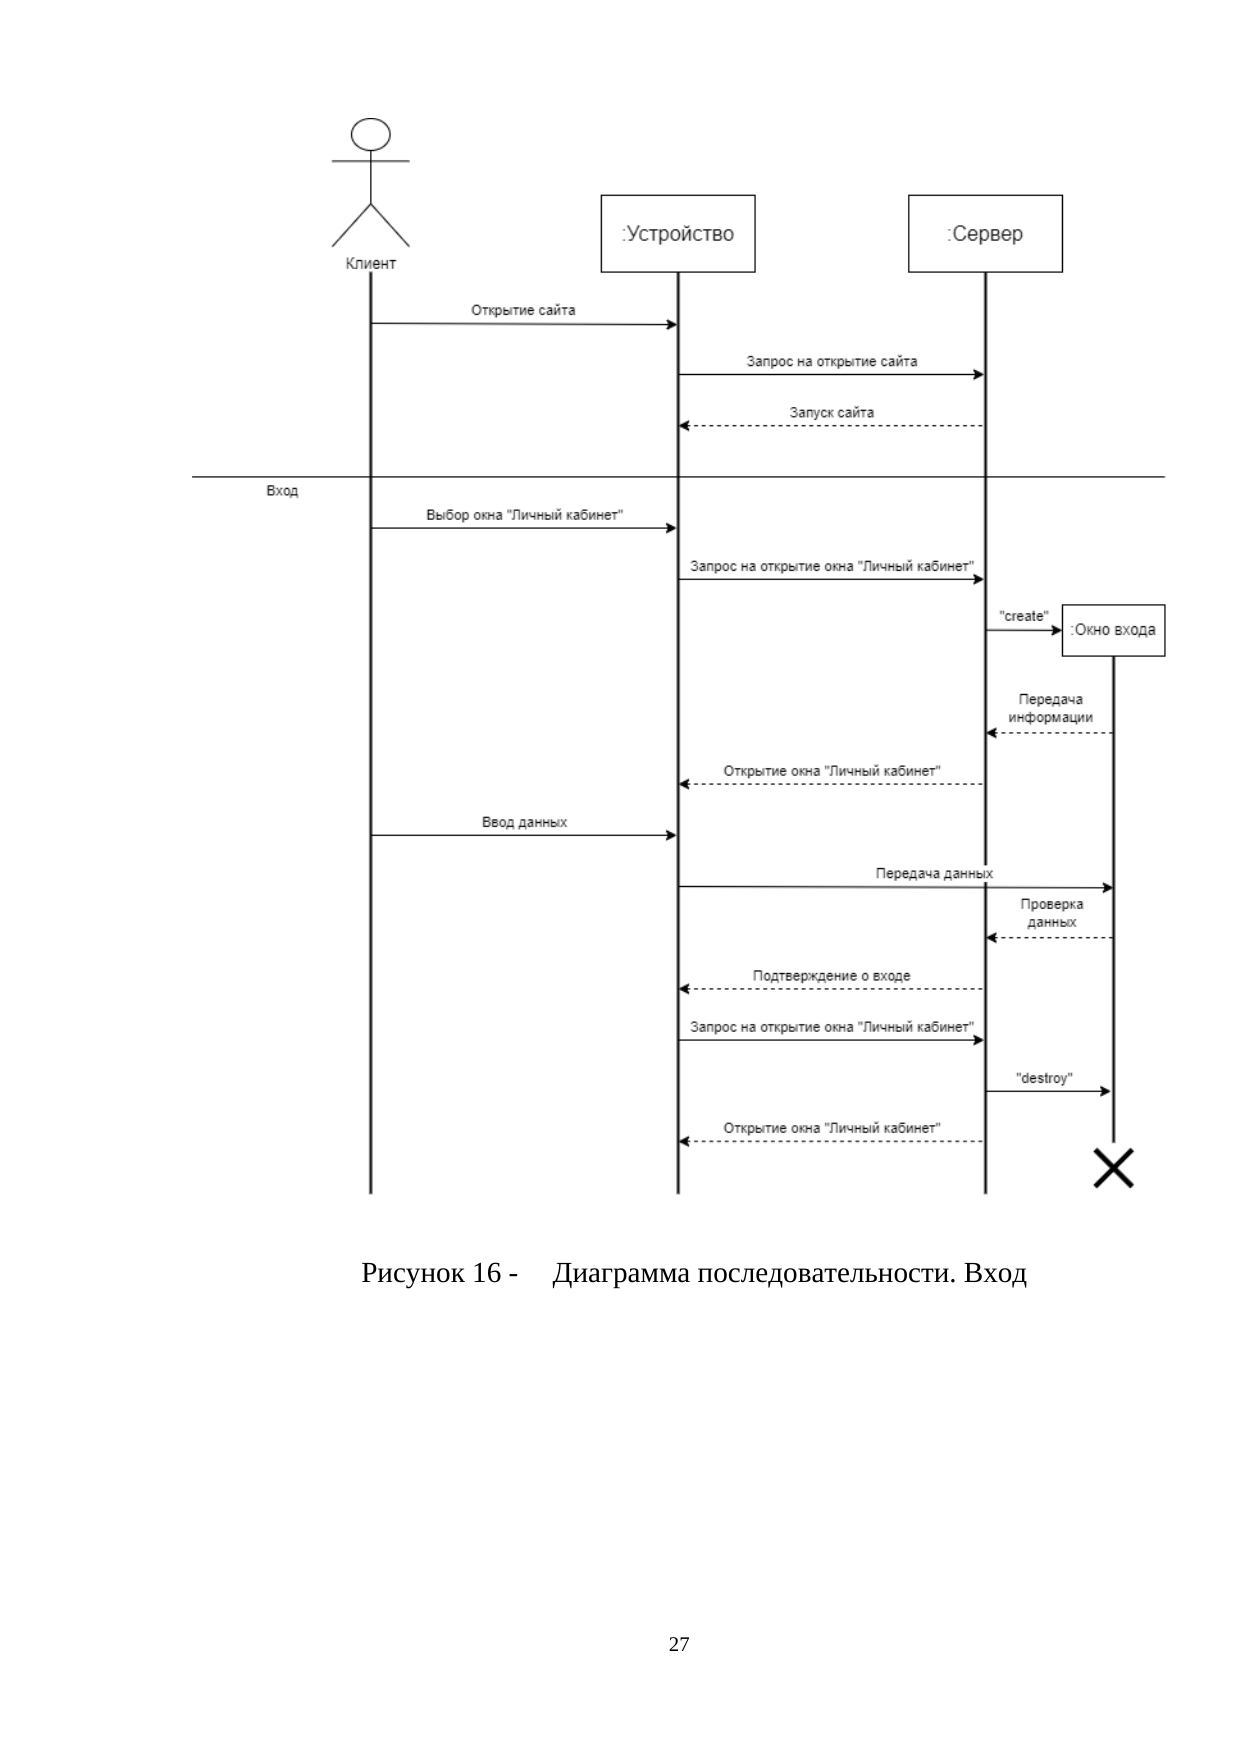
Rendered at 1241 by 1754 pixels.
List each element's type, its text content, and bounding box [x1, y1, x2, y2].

text Диаграмма последовательности. Вход [289, 1255, 1181, 1288]
picture [192, 118, 1167, 1206]
